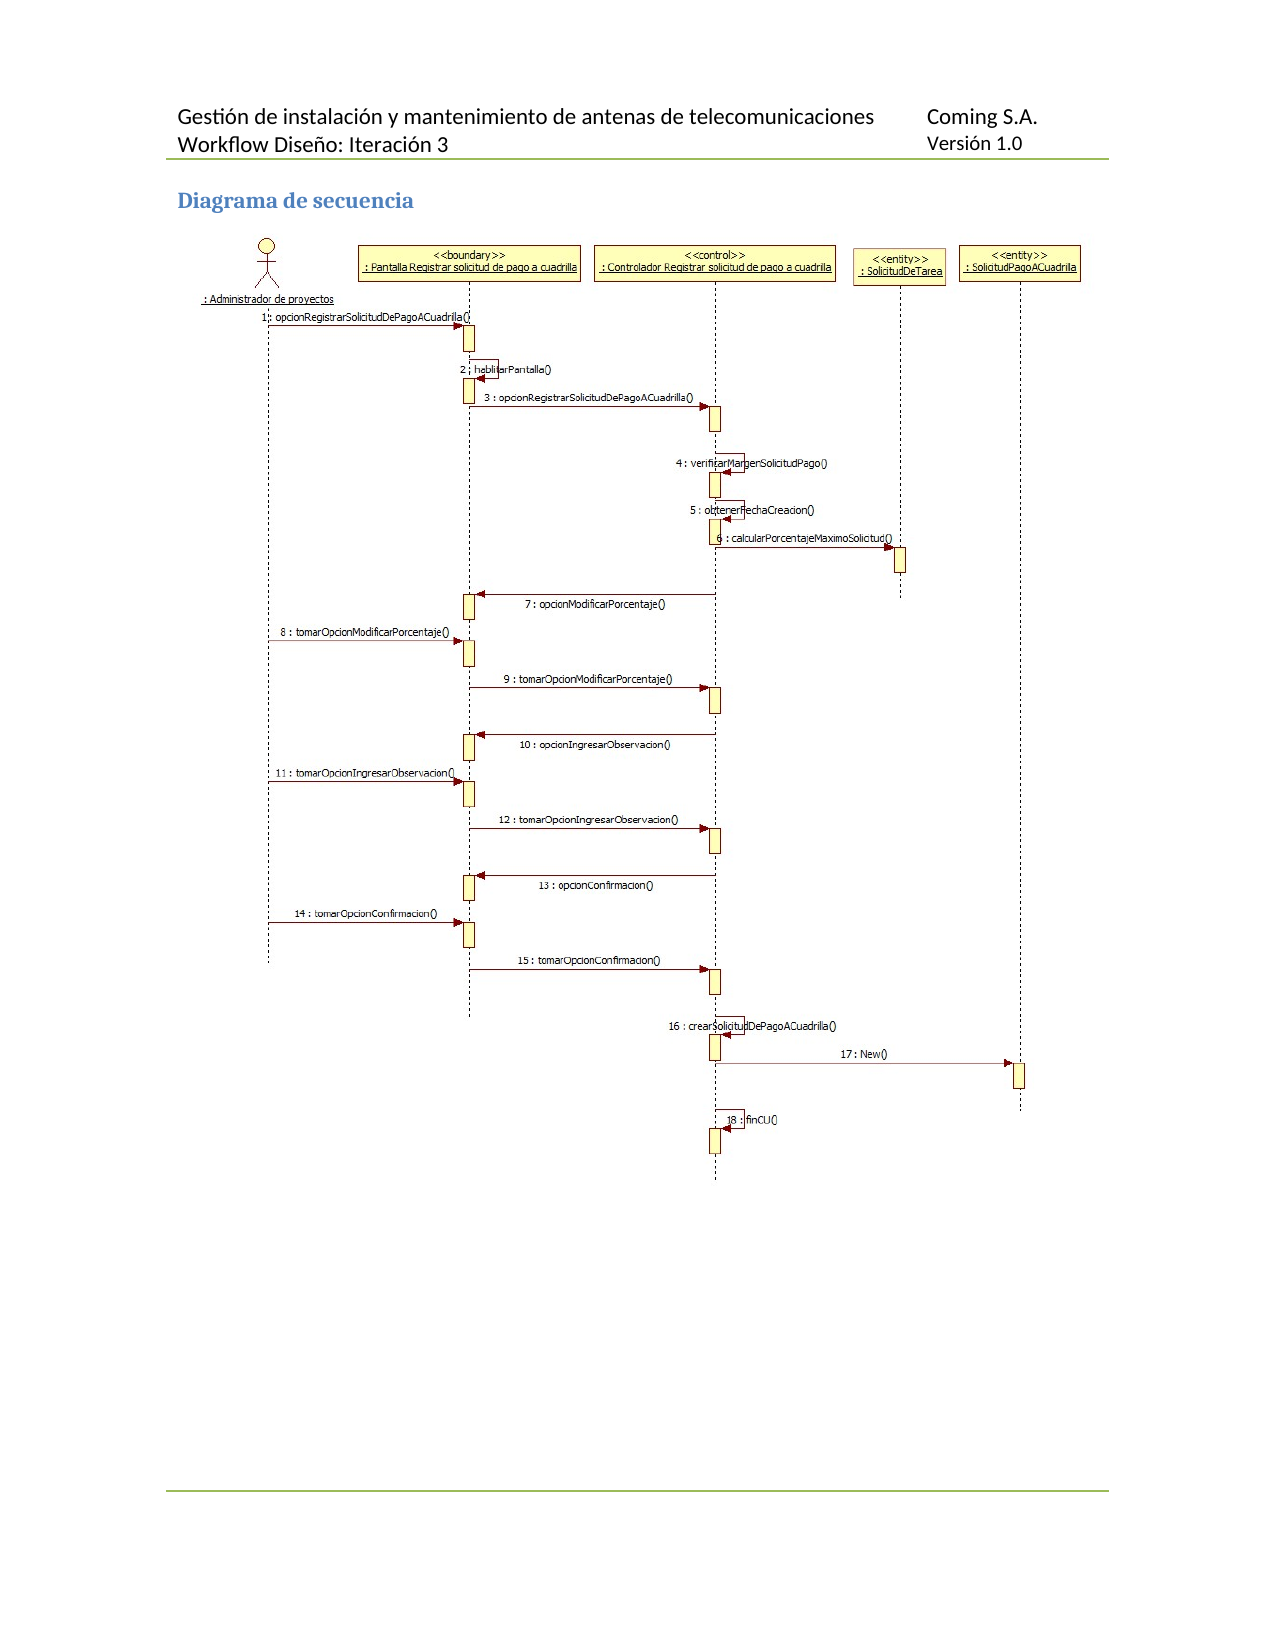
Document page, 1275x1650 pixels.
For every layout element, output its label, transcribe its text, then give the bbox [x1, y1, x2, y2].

picture [177, 218, 1099, 1199]
subtitle Diagrama de secuencia [177, 188, 1098, 214]
